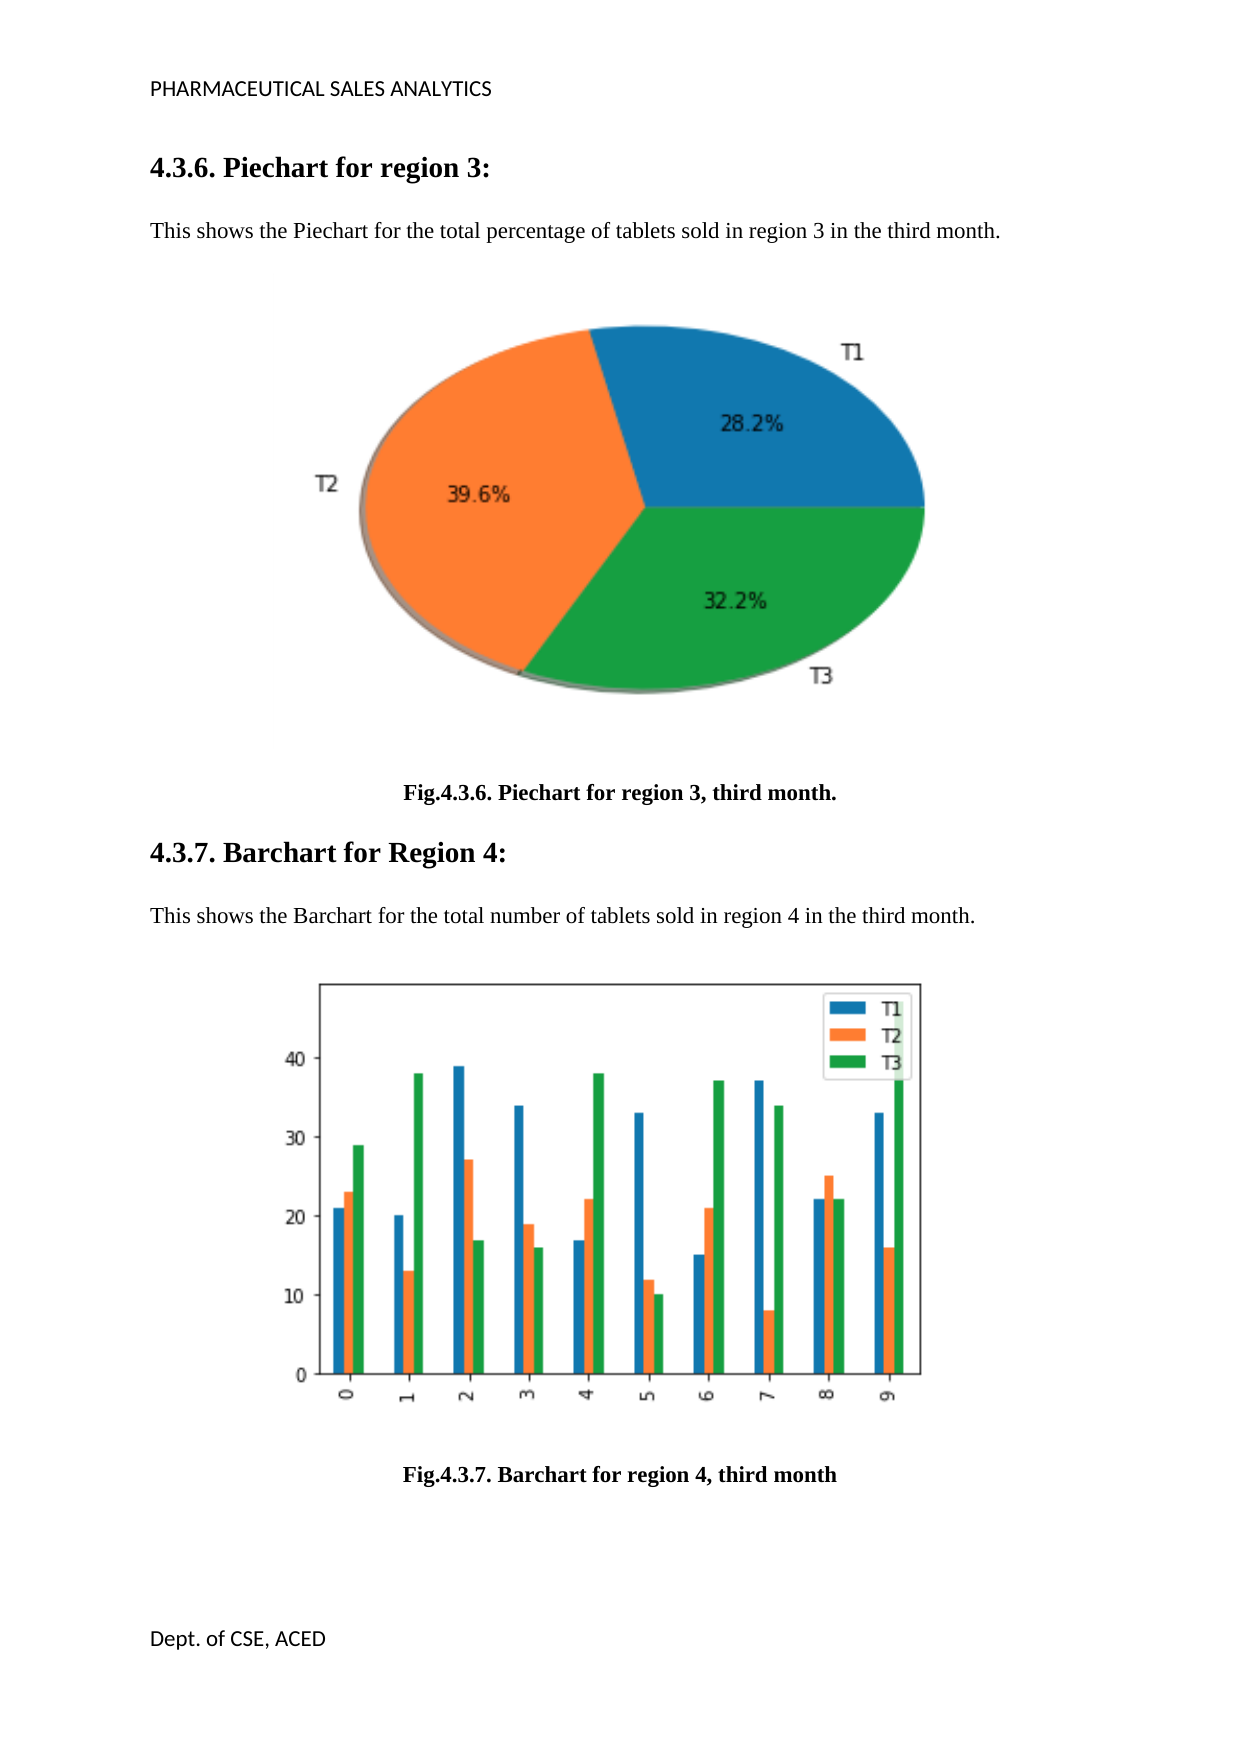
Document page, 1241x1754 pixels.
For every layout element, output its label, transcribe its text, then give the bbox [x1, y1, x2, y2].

text 4.3.6. Piechart for region 3: [150, 150, 1090, 183]
text Fig.4.3.7. Barchart for region 4, third month [150, 1461, 1090, 1488]
text Fig.4.3.6. Piechart for region 3, third month. [150, 779, 1090, 805]
text This shows the Barchart for the total number of tablets sold in region 4 in the third month. [150, 902, 1090, 928]
text 4.3.7. Barchart for Region 4: [150, 835, 1090, 868]
picture [272, 273, 968, 749]
picture [262, 958, 979, 1431]
text This shows the Piechart for the total percentage of tablets sold in region 3 in the third month. [150, 217, 1090, 243]
